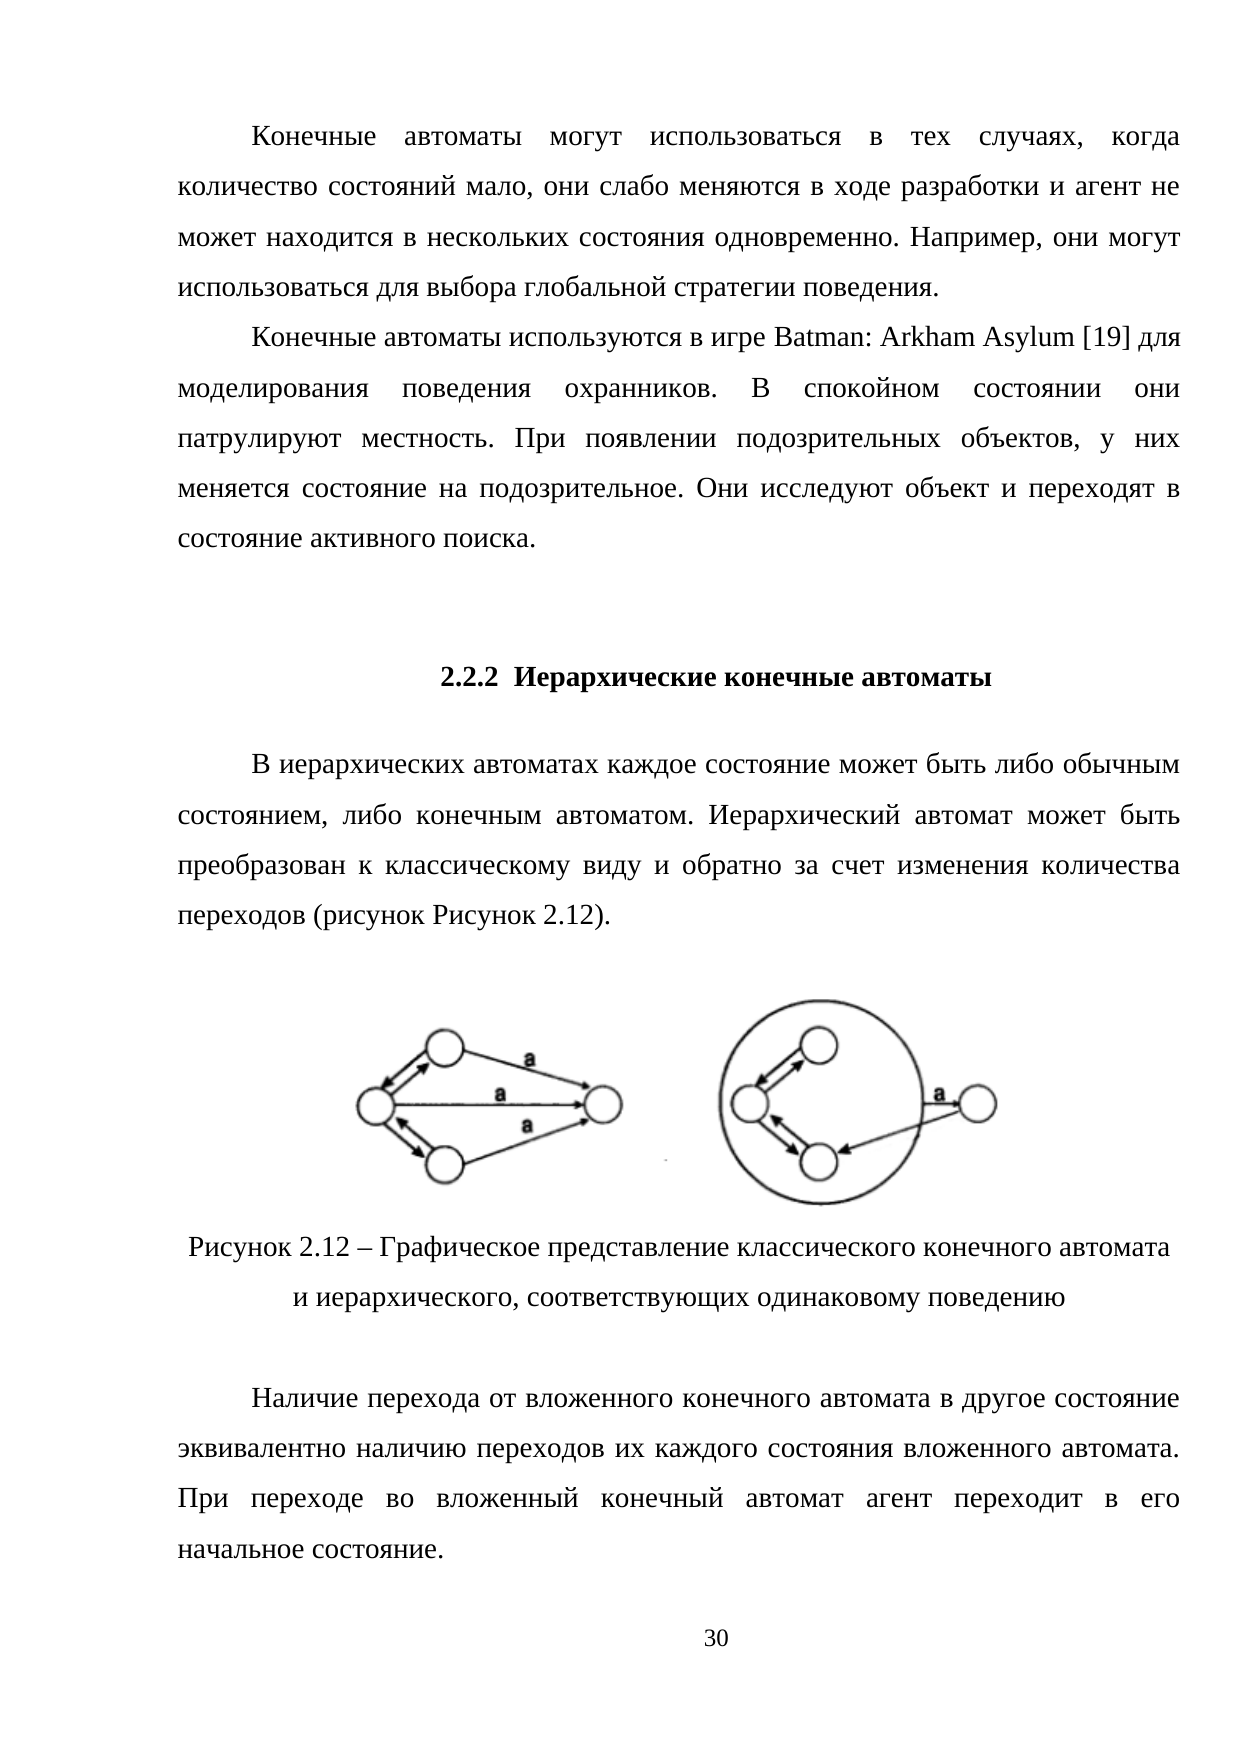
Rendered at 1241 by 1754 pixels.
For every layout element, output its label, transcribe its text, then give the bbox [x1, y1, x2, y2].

text Наличие перехода от вложенного конечного автомата в другое состояние эквивалентно наличию переходов их каждого состояния вложенного автомата. При переходе во вложенный конечный автомат агент переходит в его начальное состояние. [177, 1380, 1181, 1564]
picture [337, 998, 1021, 1213]
subtitle Иерархические конечные автоматы [177, 659, 1181, 692]
text Конечные автоматы используются в игре Batman: Arkham Asylum [19] для моделирования поведения охранников. В спокойном состоянии они патрулируют местность. При появлении подозрительных объектов, у них меняется состояние на подозрительное. Они исследуют объект и переходят в состояние активного поиска. [177, 319, 1181, 554]
text Конечные автоматы могут использоваться в тех случаях, когда количество состояний мало, они слабо меняются в ходе разработки и агент не может находится в нескольких состояния одновременно. Например, они могут использоваться для выбора глобальной стратегии поведения. [177, 118, 1181, 303]
